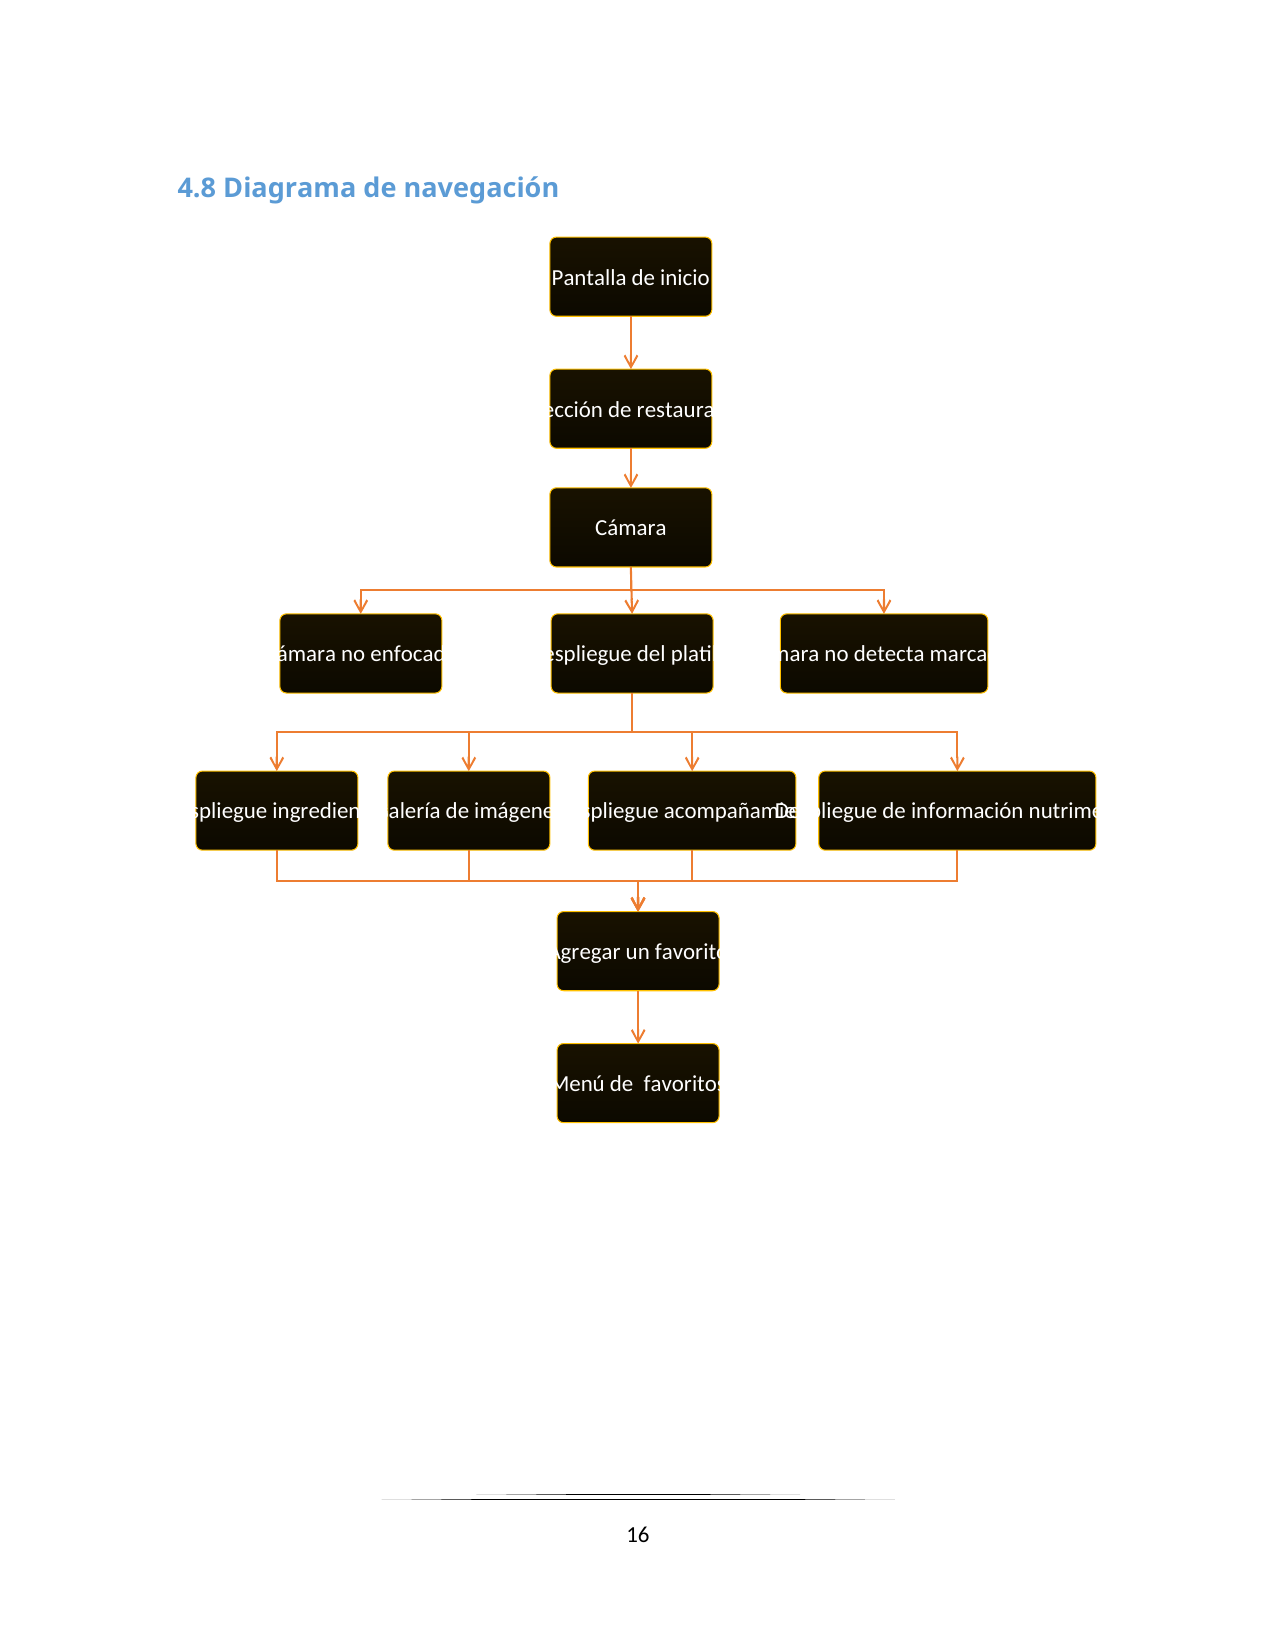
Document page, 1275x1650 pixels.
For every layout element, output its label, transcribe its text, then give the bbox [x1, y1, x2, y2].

subtitle 4.8 Diagrama de navegación [177, 168, 1098, 205]
